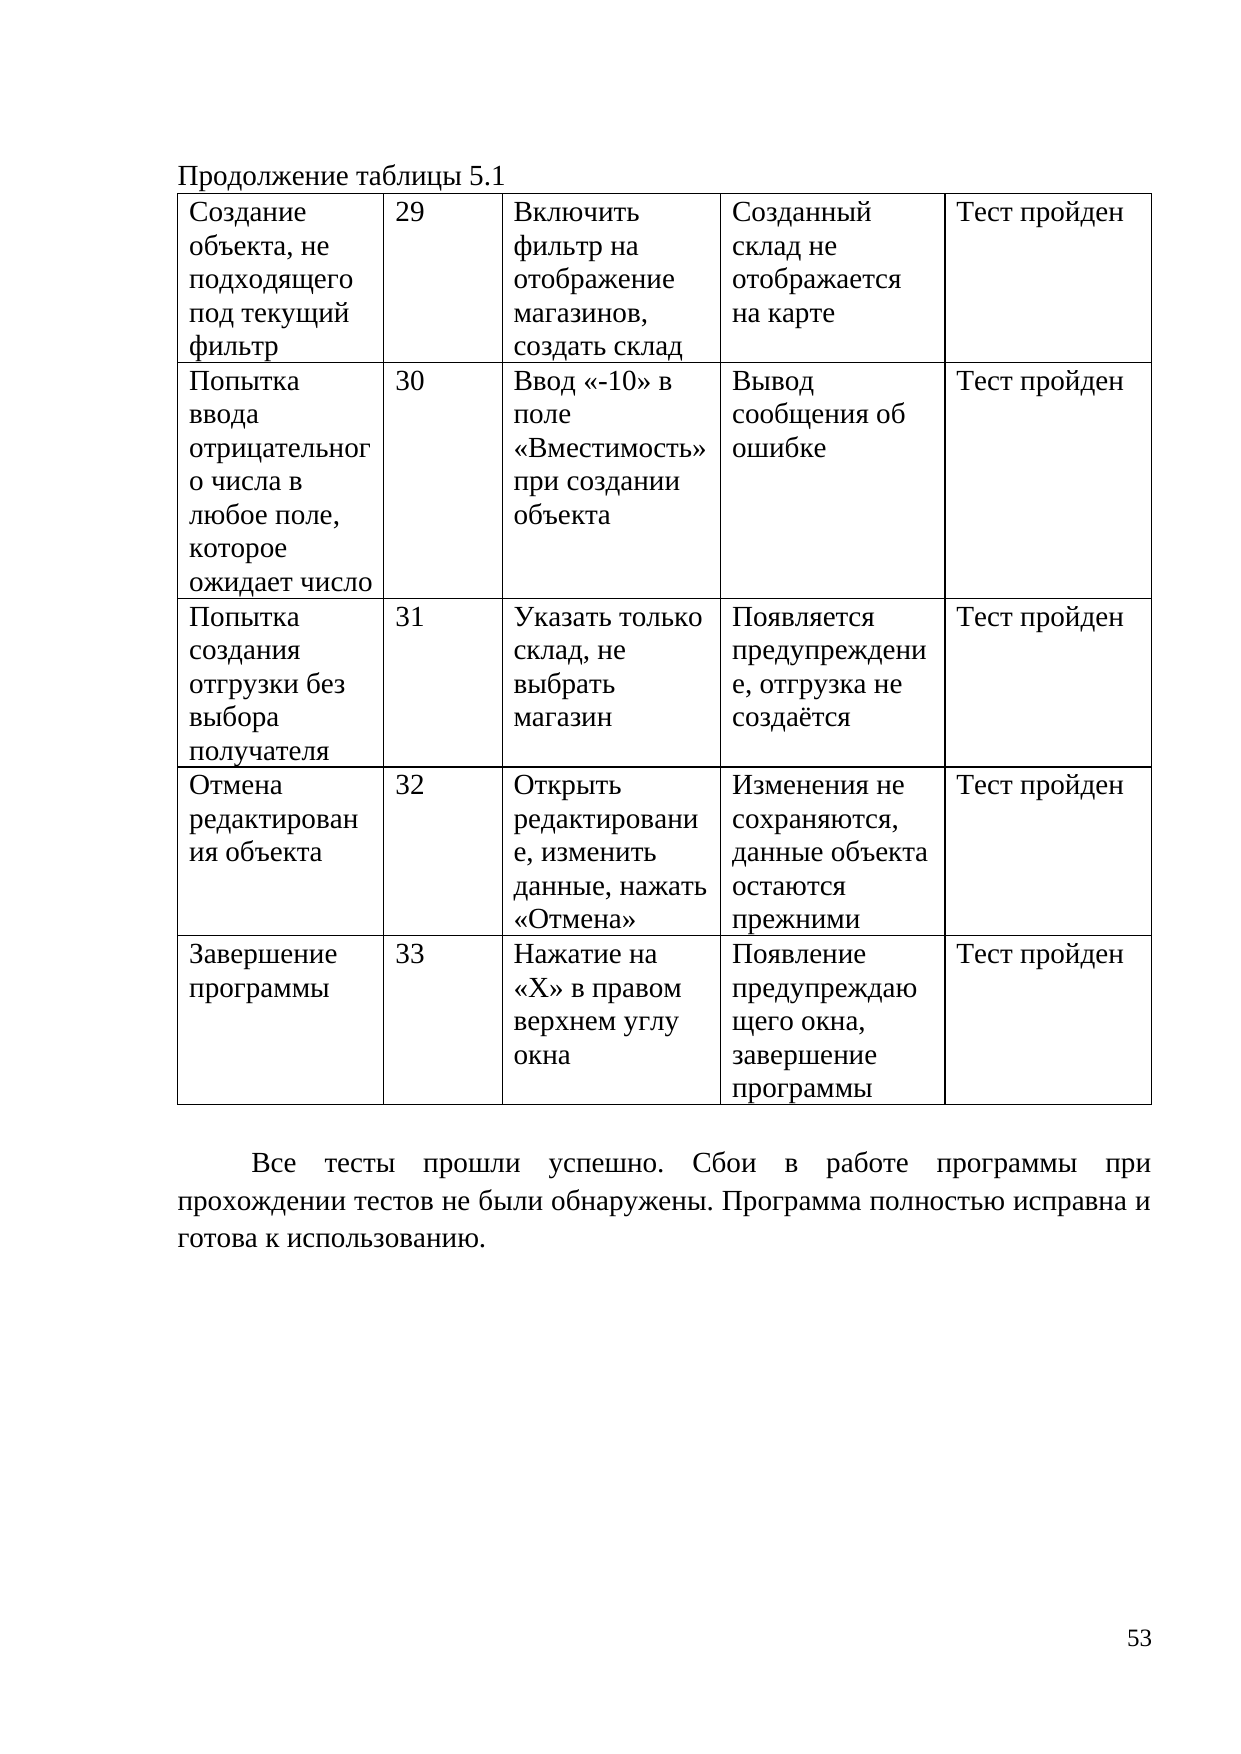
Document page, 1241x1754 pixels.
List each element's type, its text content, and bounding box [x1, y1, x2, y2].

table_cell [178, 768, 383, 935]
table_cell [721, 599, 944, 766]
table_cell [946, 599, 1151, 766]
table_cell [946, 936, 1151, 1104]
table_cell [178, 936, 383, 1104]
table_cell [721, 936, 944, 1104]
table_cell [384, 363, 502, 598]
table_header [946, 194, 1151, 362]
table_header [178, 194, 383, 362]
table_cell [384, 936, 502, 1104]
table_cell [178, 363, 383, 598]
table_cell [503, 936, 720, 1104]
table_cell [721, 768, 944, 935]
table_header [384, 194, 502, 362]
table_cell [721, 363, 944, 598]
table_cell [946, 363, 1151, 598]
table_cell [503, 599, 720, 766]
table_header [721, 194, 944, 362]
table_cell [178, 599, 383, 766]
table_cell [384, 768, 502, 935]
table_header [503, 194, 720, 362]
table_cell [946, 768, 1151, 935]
text Все тесты прошли успешно. Сбои в работе программы при прохождении тестов не были обнаружены. Программа полностью исправна и готова к использованию. [177, 1142, 1152, 1255]
text Продолжение таблицы 5.1 [177, 156, 1152, 193]
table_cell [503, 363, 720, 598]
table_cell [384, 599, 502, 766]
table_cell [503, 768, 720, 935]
